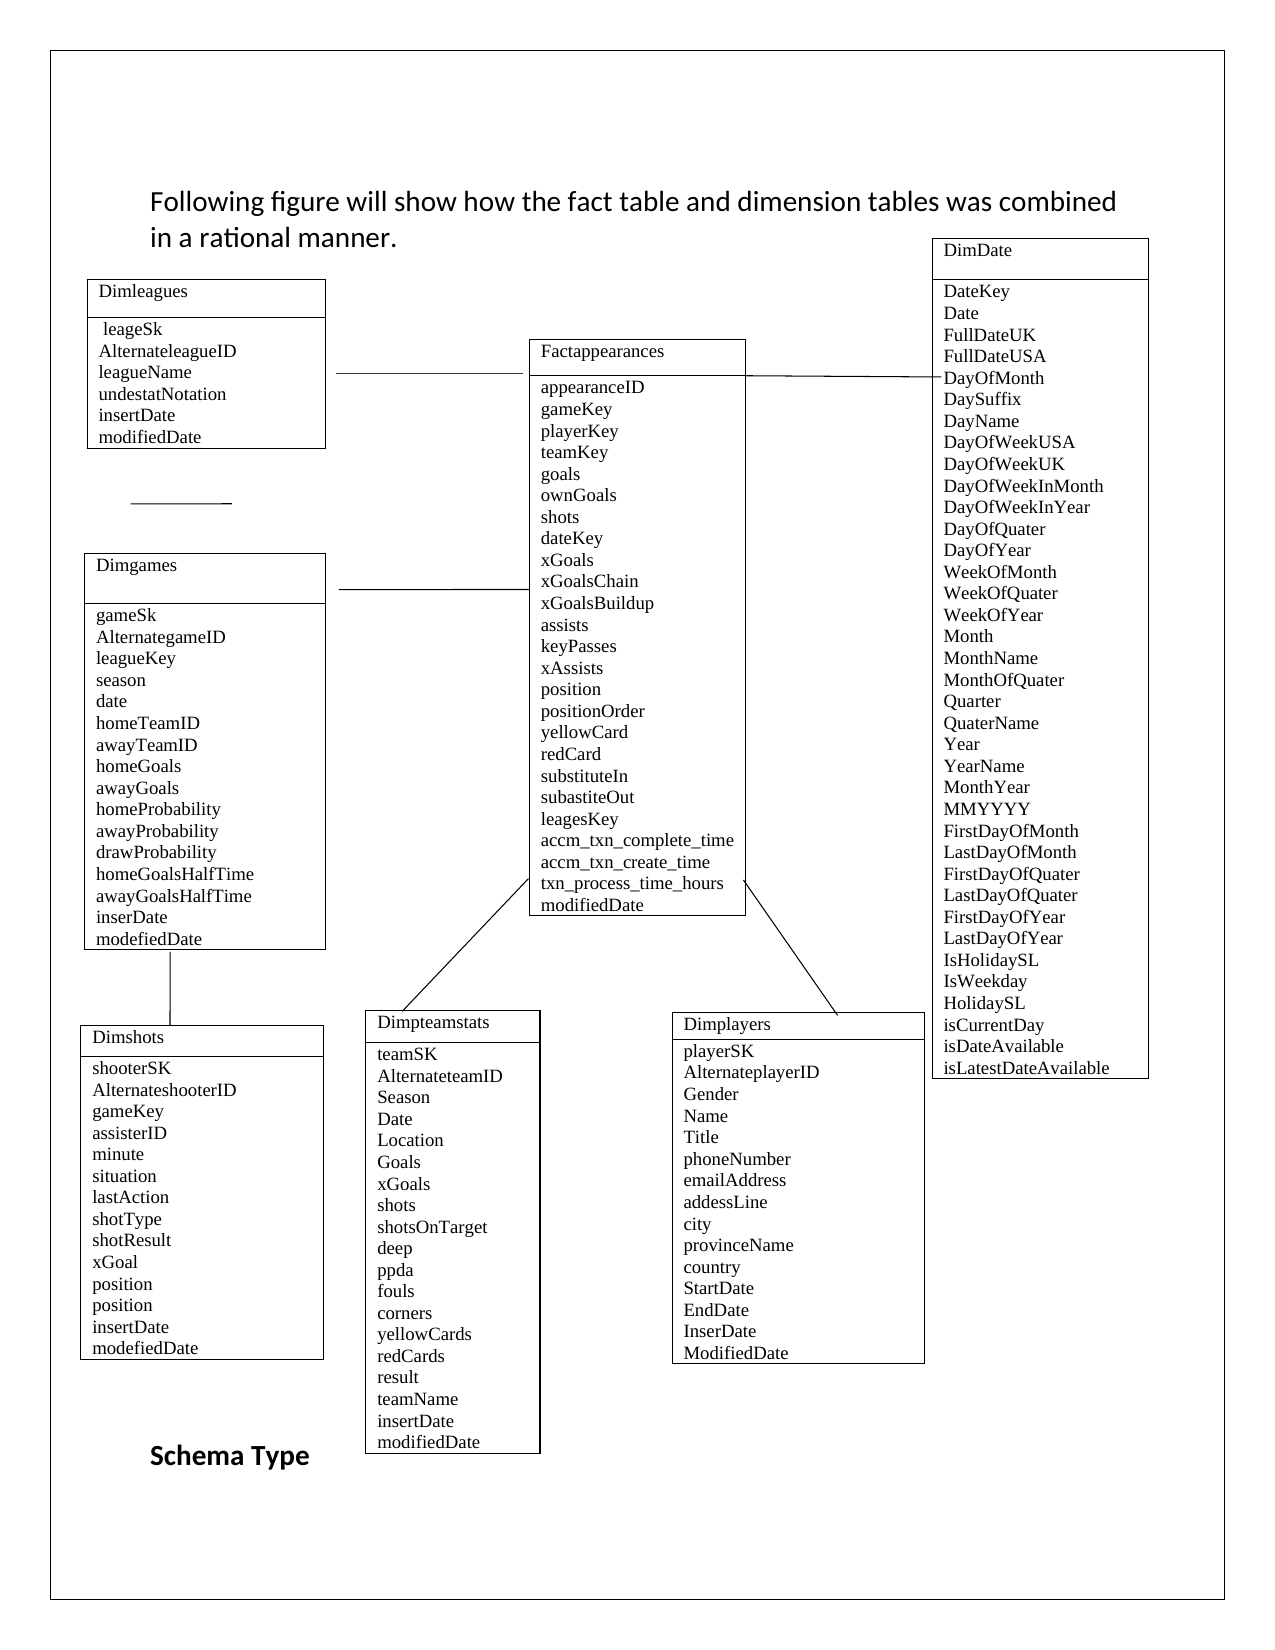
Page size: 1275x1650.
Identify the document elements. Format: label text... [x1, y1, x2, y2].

table_header Dimleagues [88, 280, 325, 317]
table_header Dimpteamstats [366, 1011, 539, 1042]
text Following figure will show how the fact table and dimension tables was combined in a rational manner. [150, 183, 1125, 255]
table_cell teamSK AlternateteamID Season Date Location Goals xGoals shots shotsOnTarget deep ppda fouls corners yellowCards redCards result teamName insertDate modifiedDate [366, 1043, 539, 1453]
table_header Factappearances [530, 340, 745, 375]
table_header Dimplayers [673, 1013, 924, 1039]
table_header DimDate [933, 239, 1148, 279]
table_cell shooterSK AlternateshooterID gameKey assisterID minute situation lastAction shotType shotResult xGoal position position insertDate modefiedDate [81, 1057, 323, 1359]
table_cell gameSk AlternategameID leagueKey season date homeTeamID awayTeamID homeGoals awayGoals homeProbability awayProbability drawProbability homeGoalsHalfTime awayGoalsHalfTime inserDate modefiedDate [85, 604, 325, 949]
table_cell appearanceID gameKey playerKey teamKey goals ownGoals shots dateKey xGoals xGoalsChain xGoalsBuildup assists keyPasses xAssists position positionOrder yellowCard redCard substituteIn subastiteOut leagesKey accm_txn_complete_time accm_txn_create_time txn_process_time_hours modifiedDate [530, 376, 745, 915]
table_cell playerSK AlternateplayerID Gender Name Title phoneNumber emailAddress addessLine city provinceName country StartDate EndDate InserDate ModifiedDate [673, 1040, 924, 1363]
table_header Dimgames [85, 554, 325, 603]
table_cell DateKey Date FullDateUK FullDateUSA DayOfMonth DaySuffix DayName DayOfWeekUSA DayOfWeekUK DayOfWeekInMonth DayOfWeekInYear DayOfQuater DayOfYear WeekOfMonth WeekOfQuater WeekOfYear Month MonthName MonthOfQuater Quarter QuaterName Year YearName MonthYear MMYYYY FirstDayOfMonth LastDayOfMonth FirstDayOfQuater LastDayOfQuater FirstDayOfYear LastDayOfYear IsHolidaySL IsWeekday HolidaySL isCurrentDay isDateAvailable isLatestDateAvailable [933, 280, 1148, 1078]
text Schema Type [150, 1437, 1125, 1472]
table_header Dimshots [81, 1026, 323, 1056]
table_cell leageSk AlternateleagueID leagueName undestatNotation insertDate modifiedDate [88, 318, 325, 447]
